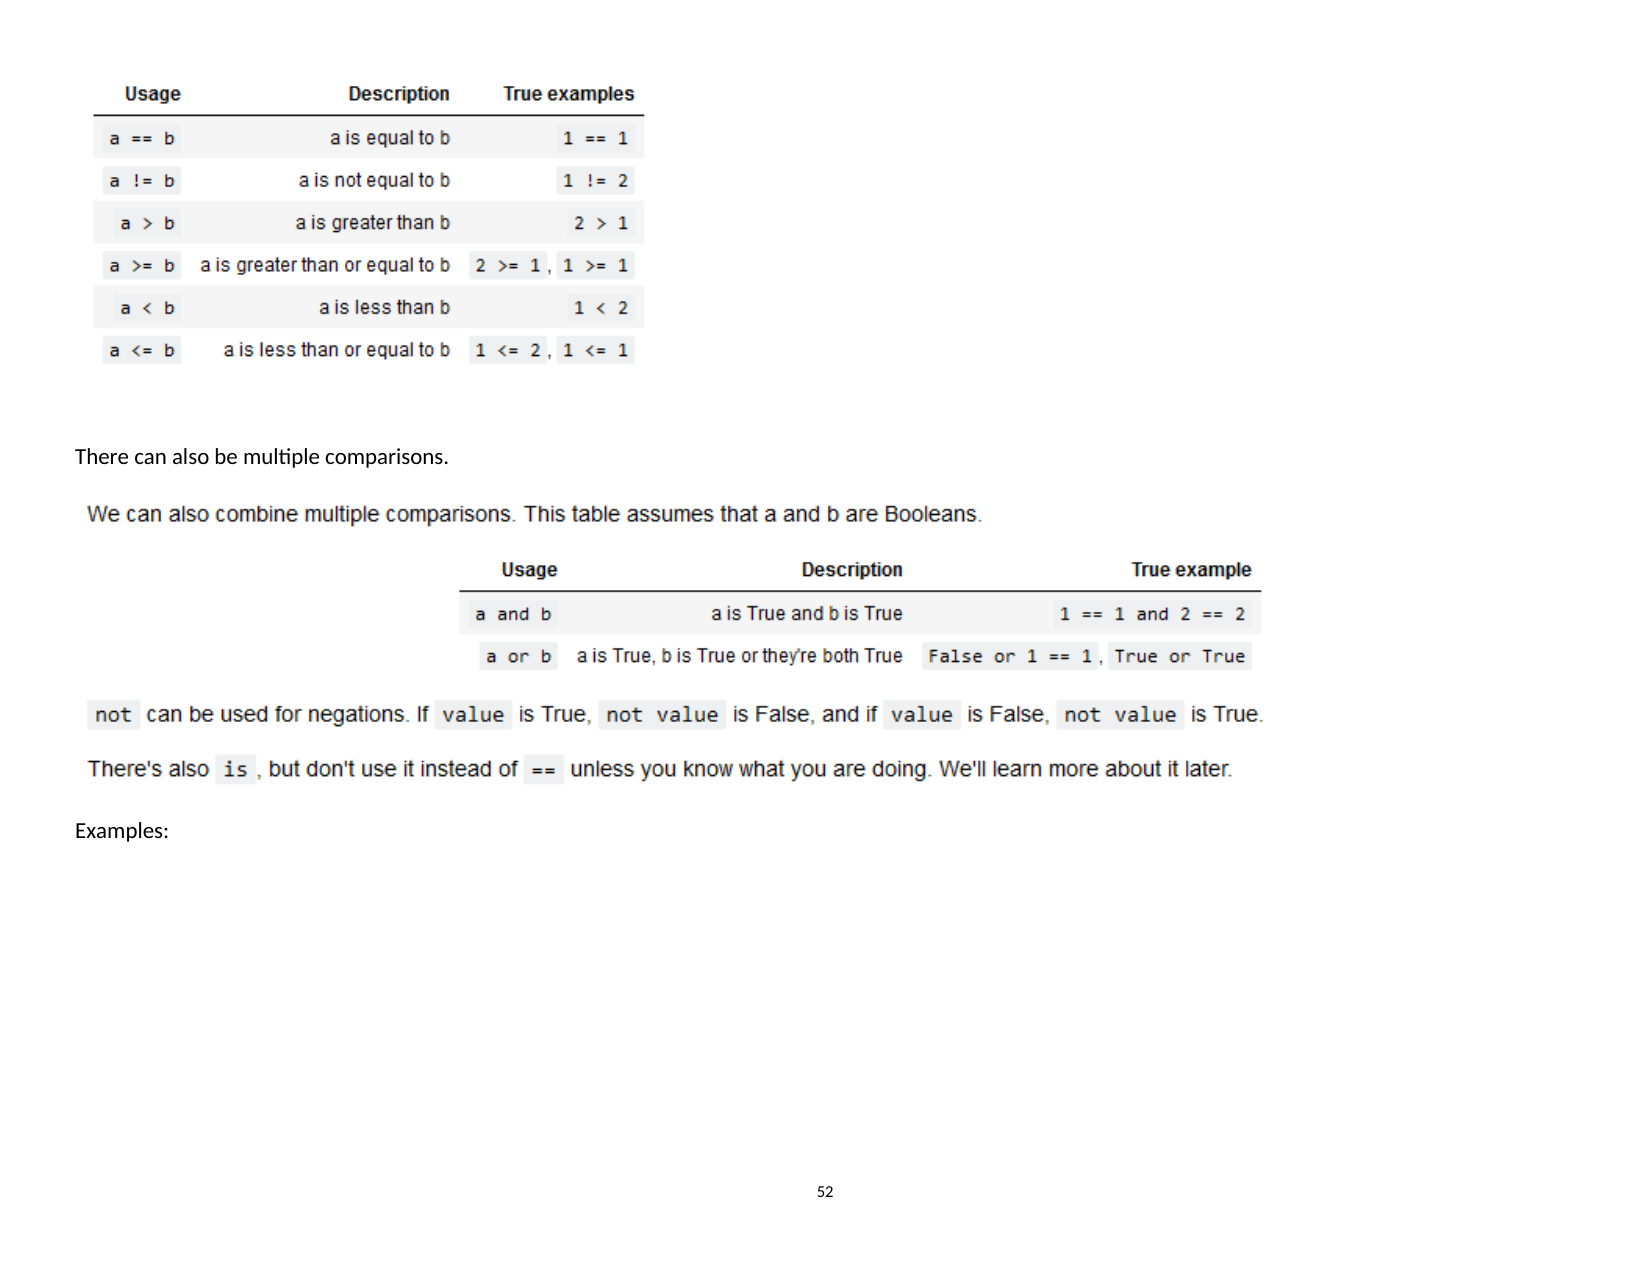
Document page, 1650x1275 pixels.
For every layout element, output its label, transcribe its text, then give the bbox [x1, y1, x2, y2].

text Examples: [75, 816, 1575, 844]
picture [75, 489, 1285, 797]
text There can also be multiple comparisons. [75, 442, 1575, 470]
picture [75, 75, 657, 377]
